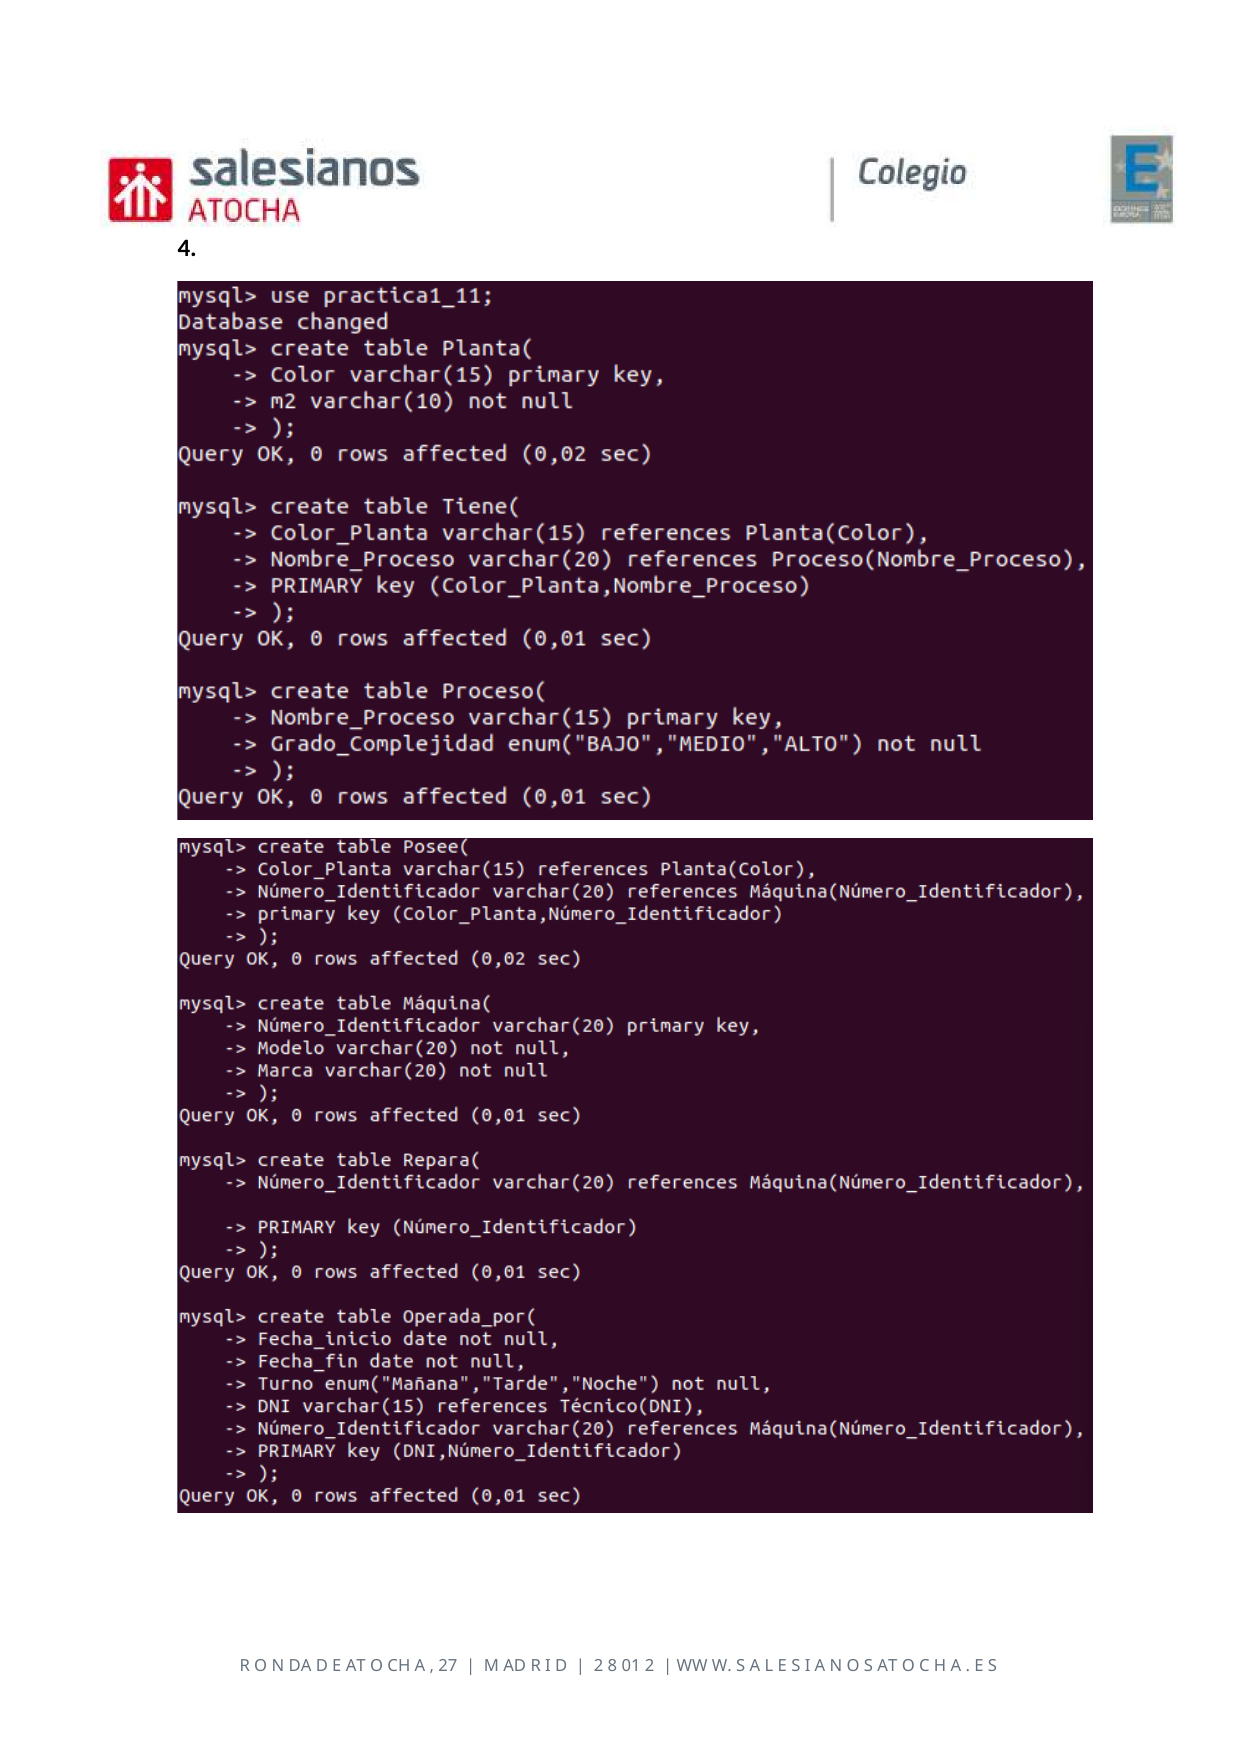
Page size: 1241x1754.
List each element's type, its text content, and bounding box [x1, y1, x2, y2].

picture [0, 0, 1238, 231]
text 4. [177, 232, 1093, 262]
picture [177, 838, 1093, 1513]
picture [177, 281, 1093, 820]
